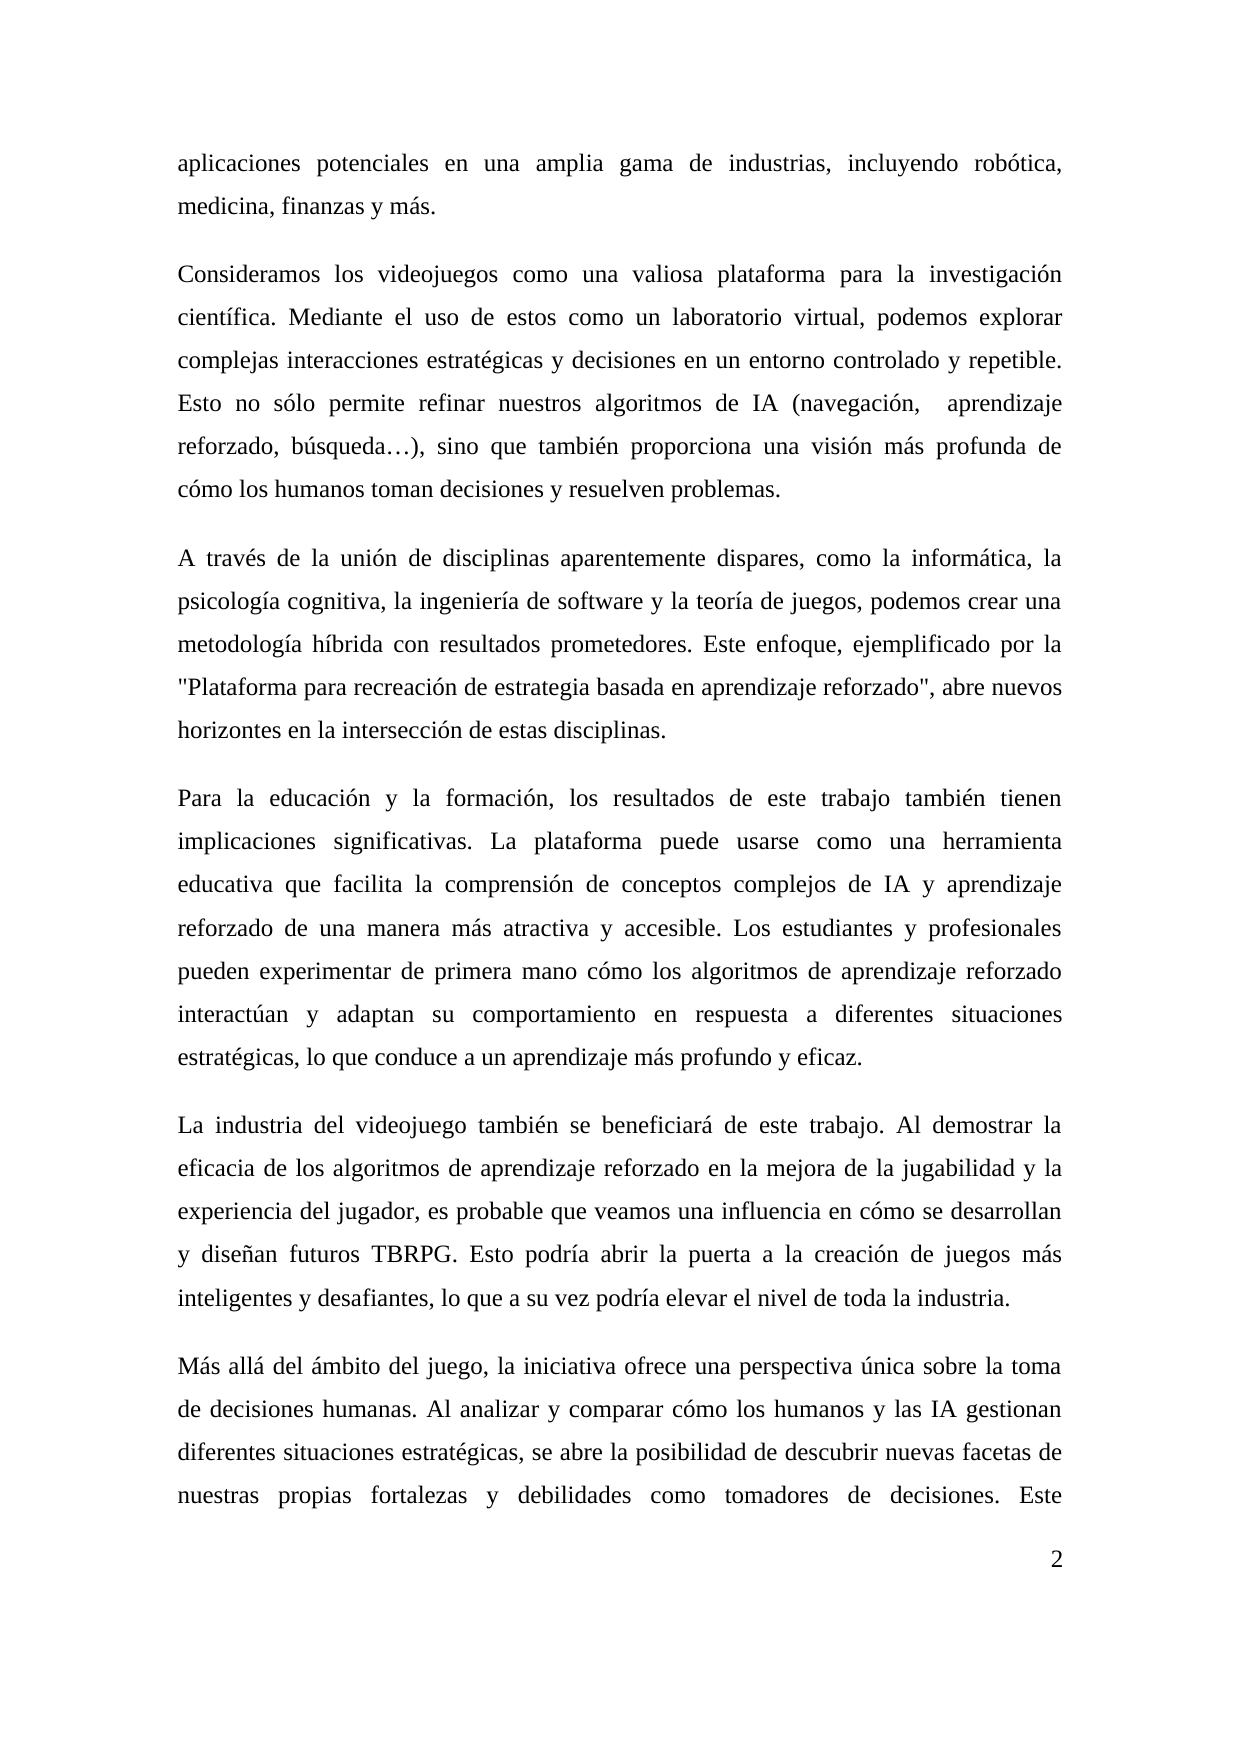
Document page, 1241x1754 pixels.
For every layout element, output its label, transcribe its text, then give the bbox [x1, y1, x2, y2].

text La industria del videojuego también se beneficiará de este trabajo. Al demostrar la eficacia de los algoritmos de aprendizaje reforzado en la mejora de la jugabilidad y la experiencia del jugador, es probable que veamos una influencia en cómo se desarrollan y diseñan futuros TBRPG. Esto podría abrir la puerta a la creación de juegos más inteligentes y desafiantes, lo que a su vez podría elevar el nivel de toda la industria. [177, 1110, 1063, 1311]
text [177, 1351, 1063, 1509]
text A través de la unión de disciplinas aparentemente dispares, como la informática, la psicología cognitiva, la ingeniería de software y la teoría de juegos, podemos crear una metodología híbrida con resultados prometedores. Este enfoque, ejemplificado por la "Plataforma para recreación de estrategia basada en aprendizaje reforzado", abre nuevos horizontes en la intersección de estas disciplinas. [177, 543, 1063, 744]
text Consideramos los videojuegos como una valiosa plataforma para la investigación científica. Mediante el uso de estos como un laboratorio virtual, podemos explorar complejas interacciones estratégicas y decisiones en un entorno controlado y repetible. Esto no sólo permite refinar nuestros algoritmos de IA (navegación, aprendizaje reforzado, búsqueda…), sino que también proporciona una visión más profunda de cómo los humanos toman decisiones y resuelven problemas. [177, 259, 1063, 503]
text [177, 148, 1063, 219]
text Para la educación y la formación, los resultados de este trabajo también tienen implicaciones significativas. La plataforma puede usarse como una herramienta educativa que facilita la comprensión de conceptos complejos de IA y aprendizaje reforzado de una manera más atractiva y accesible. Los estudiantes y profesionales pueden experimentar de primera mano cómo los algoritmos de aprendizaje reforzado interactúan y adaptan su comportamiento en respuesta a diferentes situaciones estratégicas, lo que conduce a un aprendizaje más profundo y eficaz. [177, 783, 1063, 1071]
